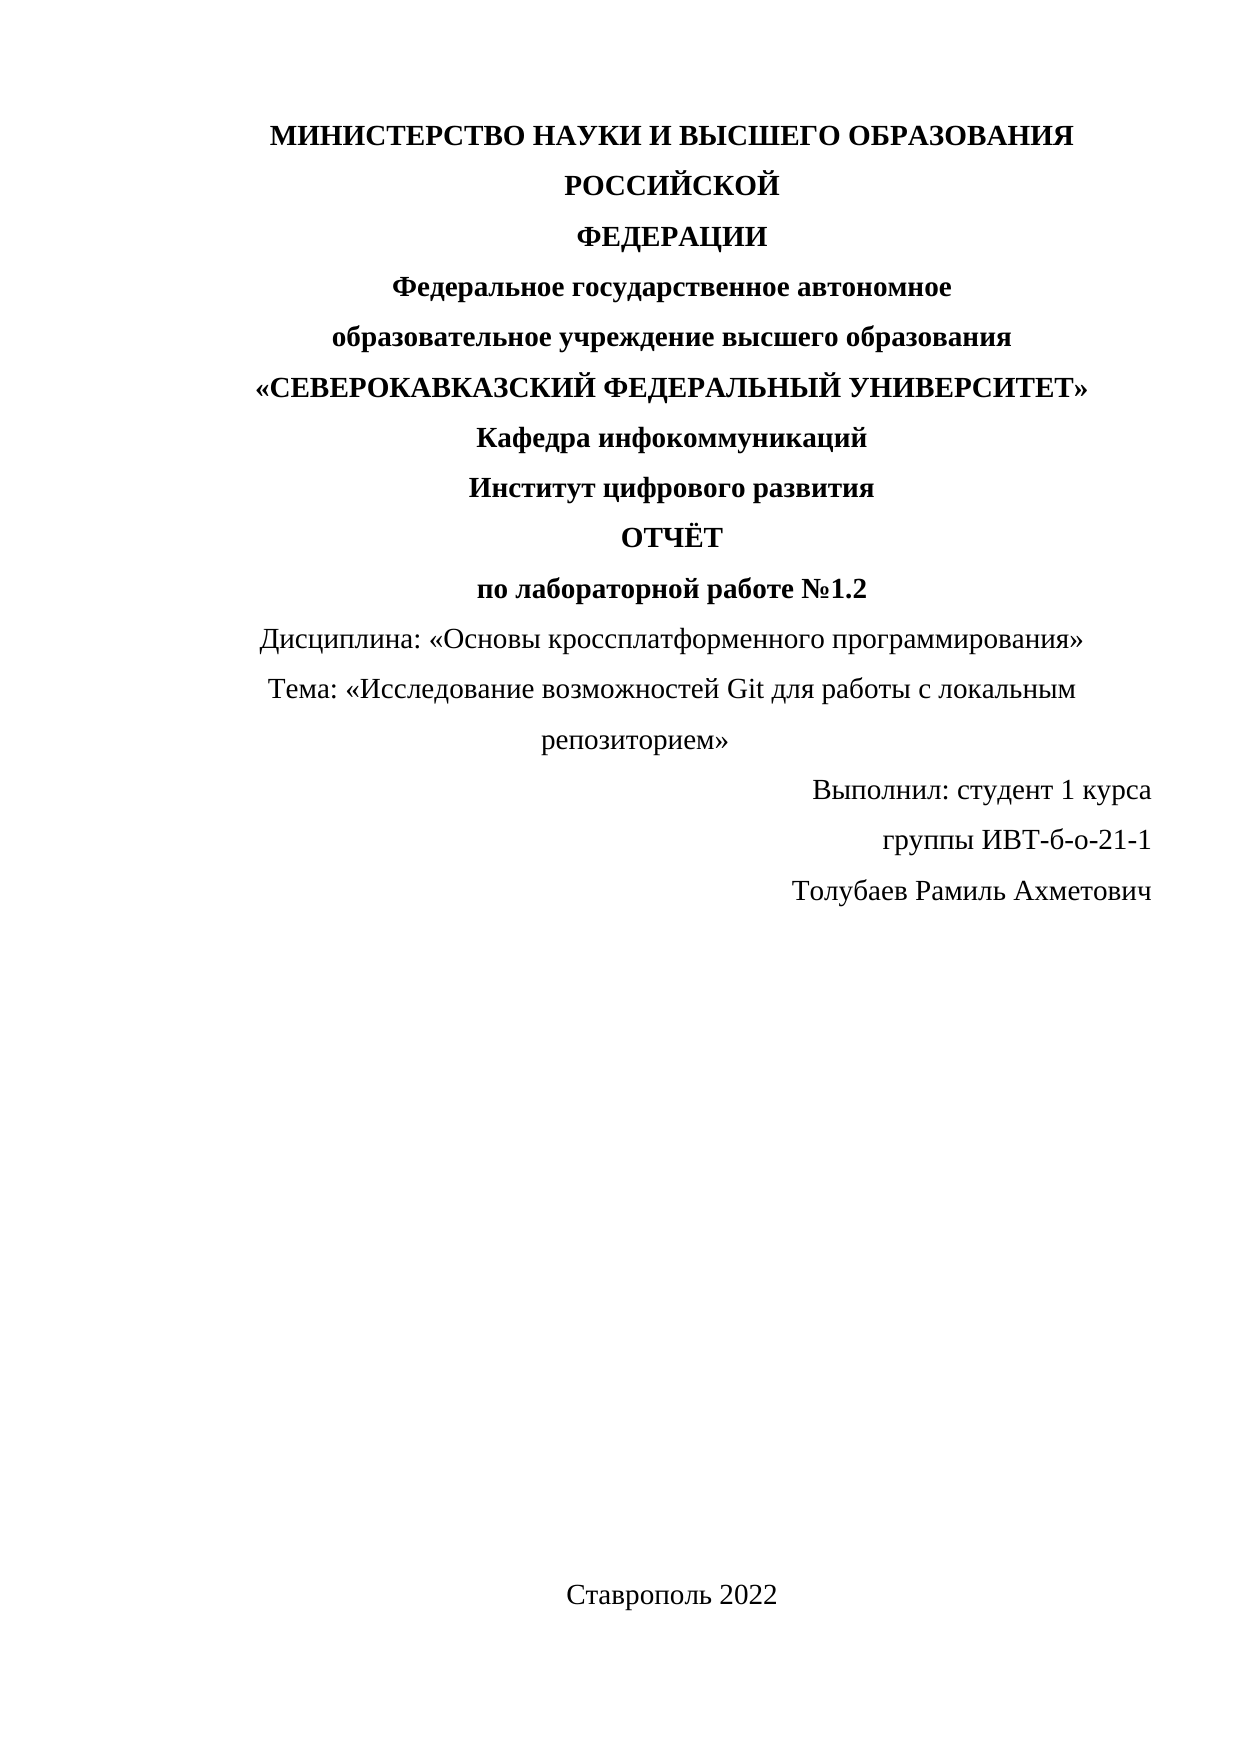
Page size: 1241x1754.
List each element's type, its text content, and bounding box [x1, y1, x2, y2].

text Ставрополь 2022 [118, 1577, 1152, 1611]
text по лабораторной работе №1.2 [118, 571, 1152, 604]
text группы ИВТ-б-о-21-1 [118, 822, 1152, 856]
text ФЕДЕРАЦИИ [118, 219, 1152, 252]
text МИНИCTEPCTBO НАУКИ И ВЫСШЕГО ОБРАЗОВАНИЯ [118, 118, 1152, 152]
text Институт цифрового развития [118, 470, 1152, 504]
text Тема: «Исследование возможностей Git для работы с локальным репозиторием» [118, 672, 1152, 755]
text Выполнил: студент 1 курса [118, 772, 1152, 806]
text «СЕВЕРОКАВКАЗСКИЙ ФЕДЕРАЛЬНЫЙ УНИВЕРСИТЕТ» [118, 370, 1152, 403]
text ОТЧЁТ [118, 521, 1152, 554]
text РОССИЙСКОЙ [118, 168, 1152, 202]
text Дисциплина: «Основы кроссплатформенного программирования» [118, 621, 1152, 655]
text Федеральное государственное автономное [118, 269, 1152, 303]
text Толубаев Рамиль Ахметович [118, 873, 1152, 906]
text Кафедра инфокоммуникаций [118, 420, 1152, 453]
text образовательное учреждение высшего образования [118, 319, 1152, 353]
